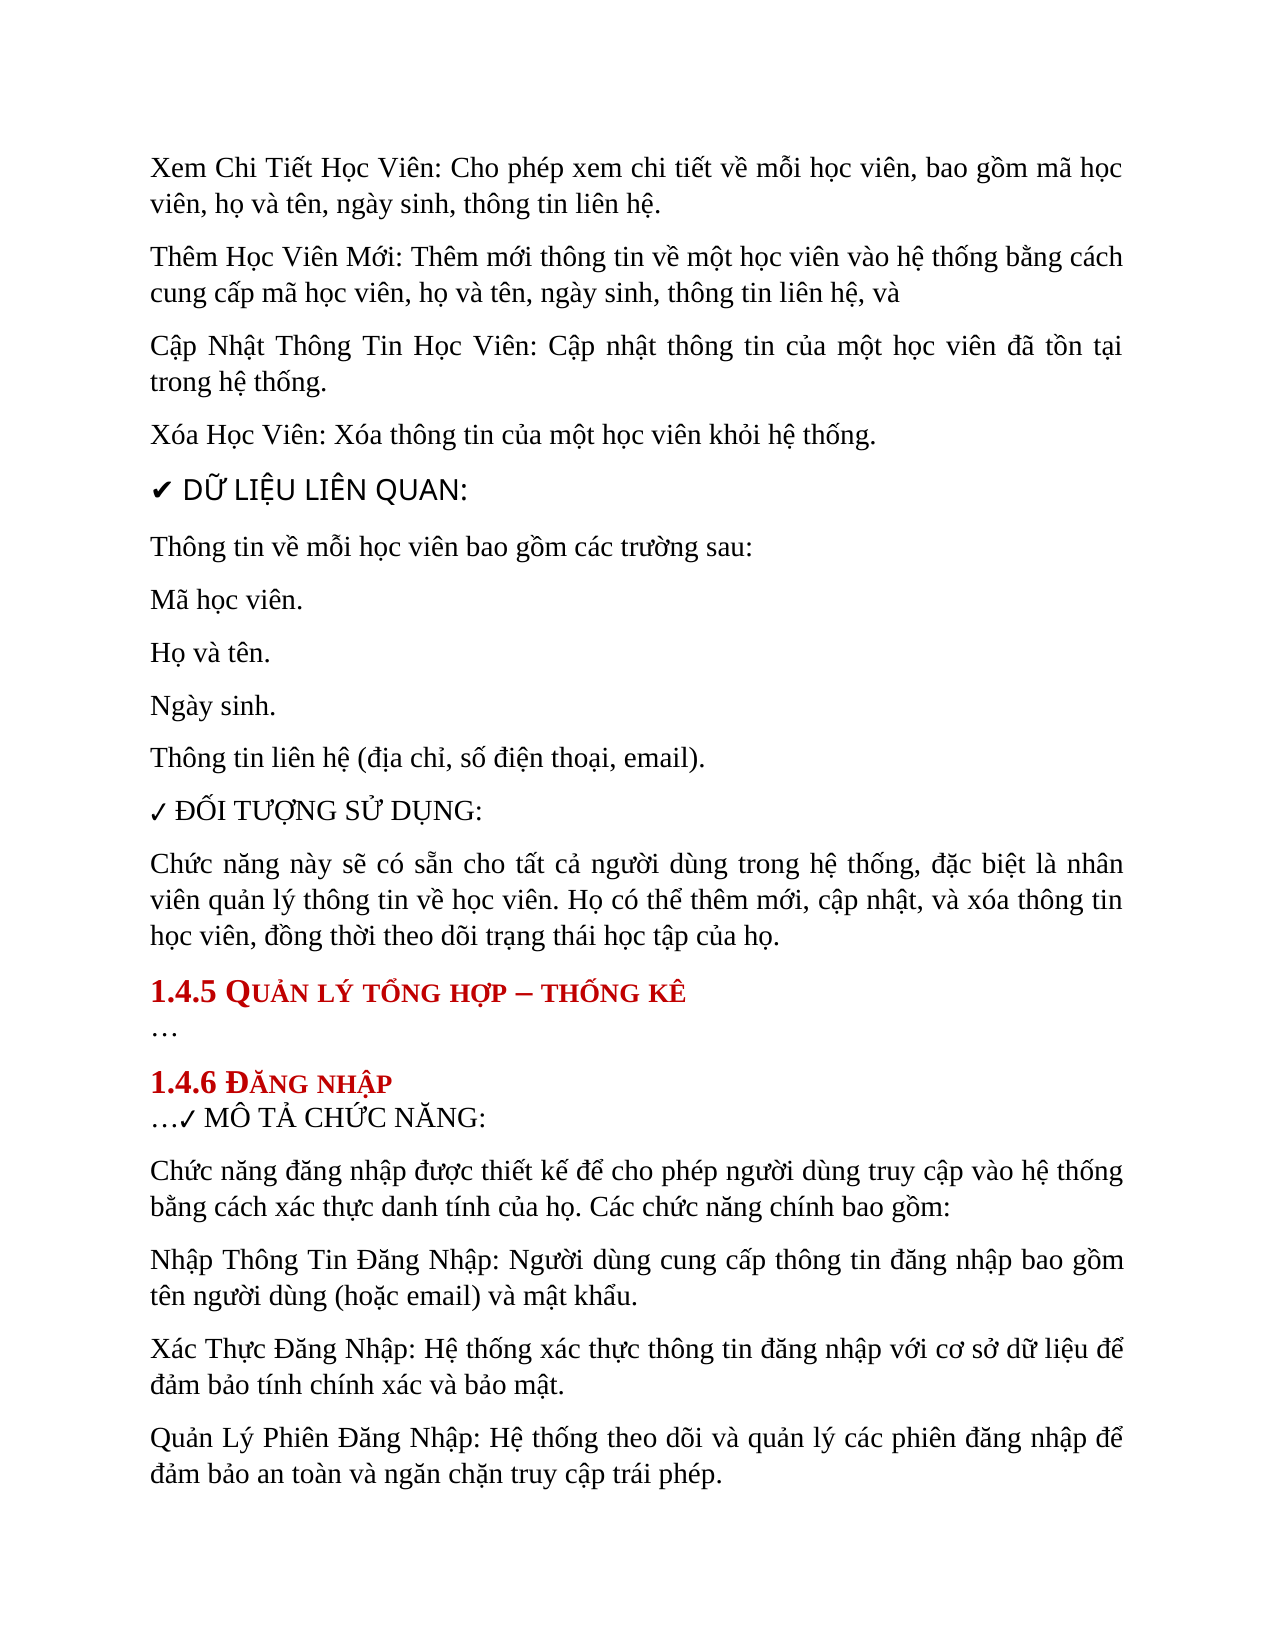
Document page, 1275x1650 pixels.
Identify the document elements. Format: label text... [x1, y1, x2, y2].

text Chức năng này sẽ có sẵn cho tất cả người dùng trong hệ thống, đặc biệt là nhân viên quản lý thông tin về học viên. Họ có thể thêm mới, cập nhật, và xóa thông tin học viên, đồng thời theo dõi trạng thái học tập của họ. [150, 846, 1125, 952]
text …✔ MÔ TẢ CHỨC NĂNG: [150, 1101, 1125, 1134]
text Thêm Học Viên Mới: Thêm mới thông tin về một học viên vào hệ thống bằng cách cung cấp mã học viên, họ và tên, ngày sinh, thông tin liên hệ, và [150, 239, 1125, 309]
text Thông tin về mỗi học viên bao gồm các trường sau: [150, 529, 1125, 563]
text Xem Chi Tiết Học Viên: Cho phép xem chi tiết về mỗi học viên, bao gồm mã học viên, họ và tên, ngày sinh, thông tin liên hệ. [150, 150, 1125, 220]
text ✔ ĐỐI TƯỢNG SỬ DỤNG: [150, 793, 1125, 827]
text Quản Lý Phiên Đăng Nhập: Hệ thống theo dõi và quản lý các phiên đăng nhập để đảm bảo an toàn và ngăn chặn truy cập trái phép. [150, 1420, 1125, 1490]
text Xóa Học Viên: Xóa thông tin của một học viên khỏi hệ thống. [150, 417, 1125, 450]
subtitle Đăng nhập [150, 1062, 1125, 1101]
subtitle Quản lý tổng hợp – thống kê [150, 971, 1125, 1009]
text Xác Thực Đăng Nhập: Hệ thống xác thực thông tin đăng nhập với cơ sở dữ liệu để đảm bảo tính chính xác và bảo mật. [150, 1331, 1125, 1401]
text Chức năng đăng nhập được thiết kế để cho phép người dùng truy cập vào hệ thống bằng cách xác thực danh tính của họ. Các chức năng chính bao gồm: [150, 1153, 1125, 1223]
text Họ và tên. [150, 635, 1125, 668]
text Cập Nhật Thông Tin Học Viên: Cập nhật thông tin của một học viên đã tồn tại trong hệ thống. [150, 328, 1125, 398]
text Ngày sinh. [150, 688, 1125, 721]
text … [150, 1009, 1125, 1043]
text Mã học viên. [150, 582, 1125, 616]
text Nhập Thông Tin Đăng Nhập: Người dùng cung cấp thông tin đăng nhập bao gồm tên người dùng (hoặc email) và mật khẩu. [150, 1242, 1125, 1312]
text Thông tin liên hệ (địa chỉ, số điện thoại, email). [150, 740, 1125, 774]
